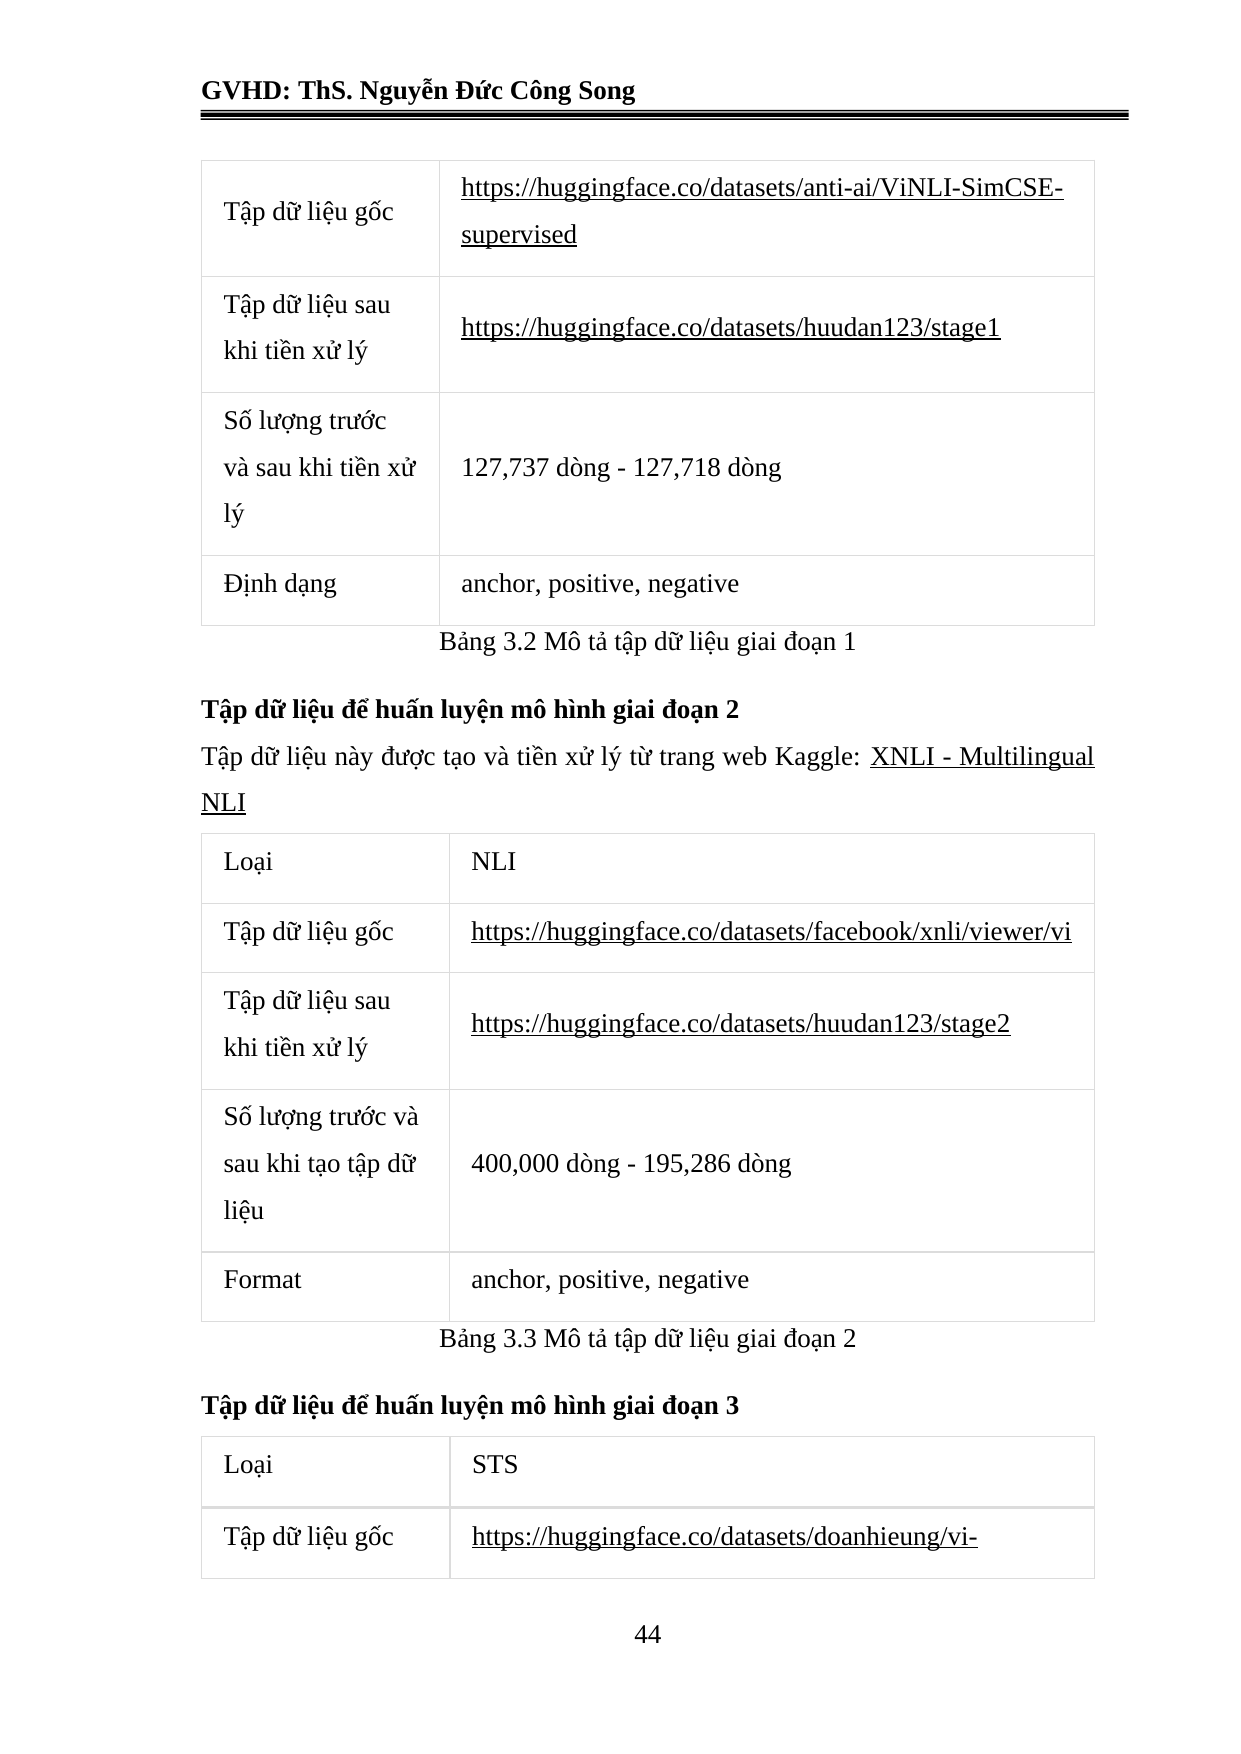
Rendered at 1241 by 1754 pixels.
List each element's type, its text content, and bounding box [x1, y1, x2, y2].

text Tập dữ liệu để huấn luyện mô hình giai đoạn 3 [201, 1389, 1094, 1421]
table_header Loại [202, 1437, 449, 1506]
table_cell Tập dữ liệu gốc [202, 161, 439, 276]
table_cell Format [202, 1253, 449, 1321]
table_header NLI [450, 834, 1094, 903]
table_header STS [451, 1437, 1094, 1506]
table_cell 400,000 dòng - 195,286 dòng [450, 1090, 1094, 1251]
table_cell Tập dữ liệu sau khi tiền xử lý [202, 973, 449, 1088]
table_cell Định dạng [202, 556, 439, 624]
table_header Loại [202, 834, 449, 903]
table_cell Tập dữ liệu sau khi tiền xử lý [202, 277, 439, 392]
table_cell anchor, positive, negative [440, 556, 1094, 624]
table_cell https://huggingface.co/datasets/huudan123/stage2 [450, 973, 1094, 1088]
table_cell https://huggingface.co/datasets/anti-ai/ViNLI-SimCSE-supervised [440, 161, 1094, 276]
table_cell Số lượng trước và sau khi tiền xử lý [202, 393, 439, 555]
table_cell Tập dữ liệu gốc [202, 1509, 449, 1577]
table_cell https://huggingface.co/datasets/huudan123/stage1 [440, 277, 1094, 392]
text Tập dữ liệu này được tạo và tiền xử lý từ trang web Kaggle: XNLI - Multilingual NLI [201, 740, 1094, 817]
table_cell Tập dữ liệu gốc [202, 904, 449, 972]
table_cell https://huggingface.co/datasets/facebook/xnli/viewer/vi [450, 904, 1094, 972]
text Tập dữ liệu để huấn luyện mô hình giai đoạn 2 [201, 693, 1094, 724]
table_cell 127,737 dòng - 127,718 dòng [440, 393, 1094, 555]
table_cell anchor, positive, negative [450, 1253, 1094, 1321]
table_cell Số lượng trước và sau khi tạo tập dữ liệu [202, 1090, 449, 1251]
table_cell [451, 1509, 1094, 1577]
